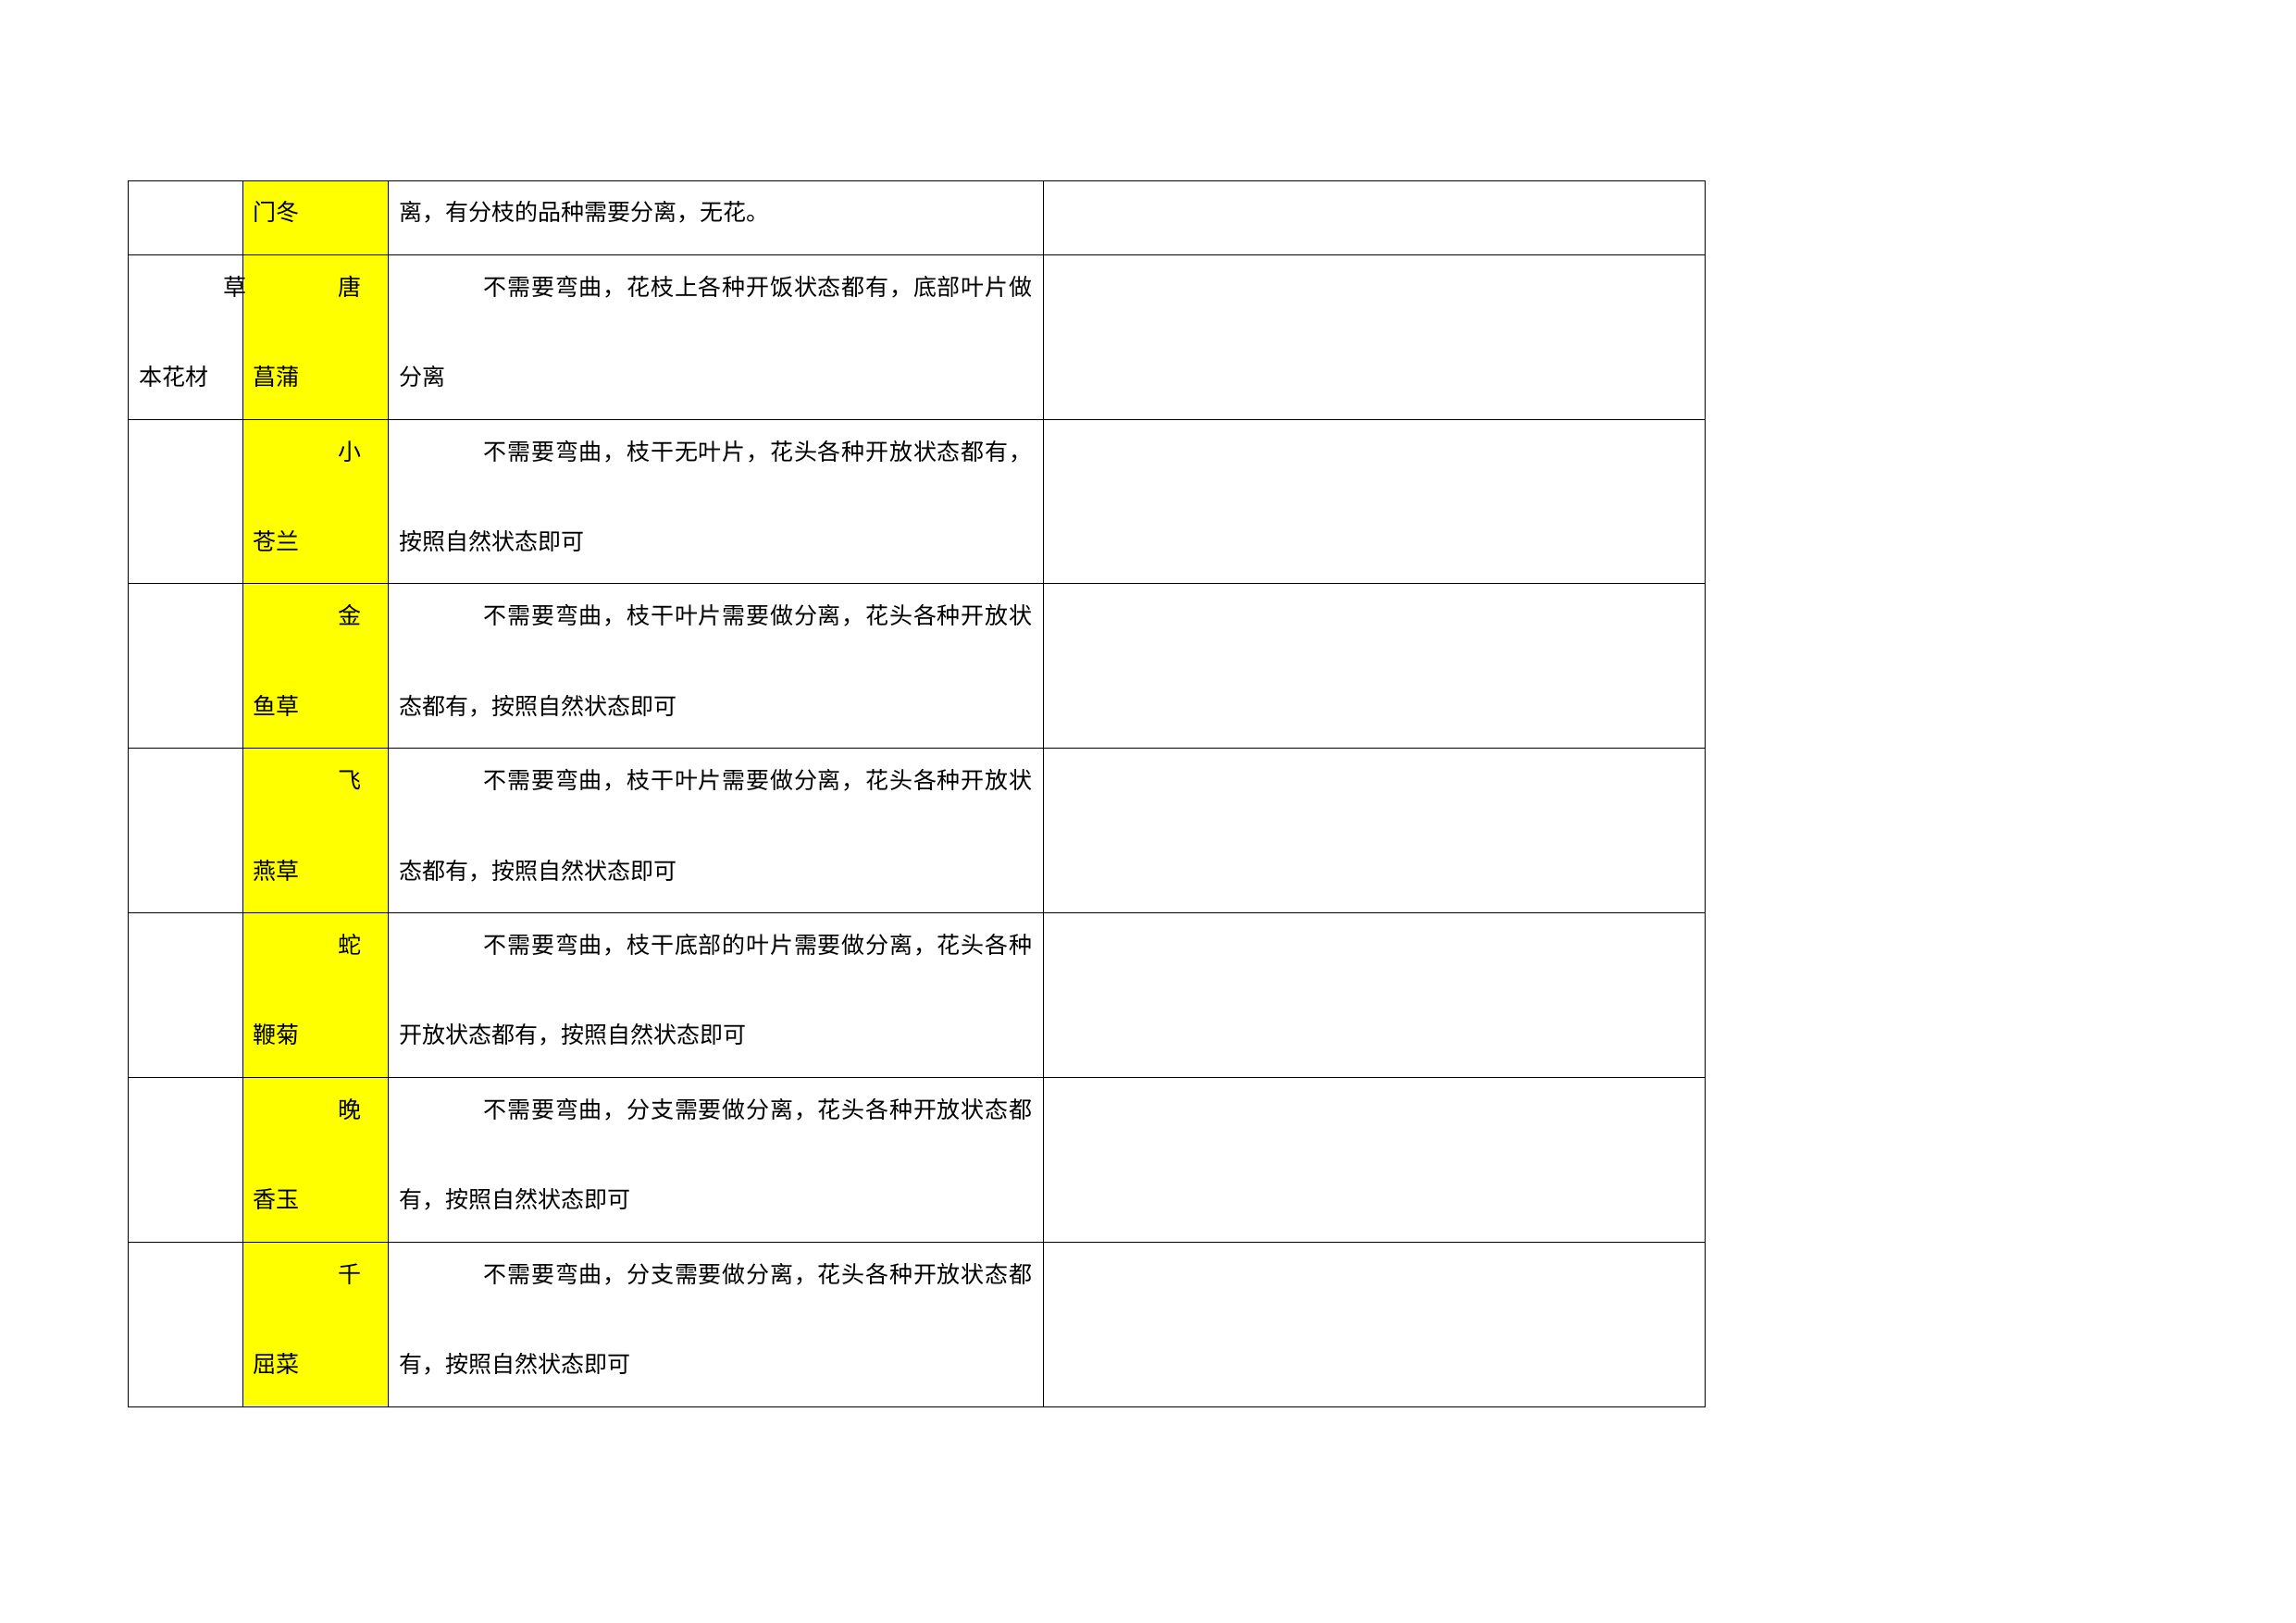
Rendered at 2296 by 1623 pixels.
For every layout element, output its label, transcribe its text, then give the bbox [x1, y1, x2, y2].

table_cell [1044, 420, 1705, 583]
table_cell 不需要弯曲，花枝上各种开饭状态都有，底部叶片做分离 [389, 255, 1043, 419]
table_cell 唐菖蒲 [243, 255, 388, 419]
table_cell [129, 749, 242, 912]
table_cell 不需要弯曲，分支需要做分离，花头各种开放状态都有，按照自然状态即可 [389, 1078, 1043, 1242]
table_cell 不需要弯曲，枝干叶片需要做分离，花头各种开放状态都有，按照自然状态即可 [389, 584, 1043, 748]
table_cell 飞燕草 [243, 749, 388, 912]
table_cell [389, 181, 1043, 254]
table_cell 天门冬 [243, 181, 388, 254]
table_cell 蛇鞭菊 [243, 913, 388, 1077]
table_cell [129, 1243, 242, 1406]
table_cell 金鱼草 [243, 584, 388, 748]
table_cell 小苍兰 [243, 420, 388, 583]
table_cell 草本花材 [129, 255, 242, 419]
table_cell 不需要弯曲，分支需要做分离，花头各种开放状态都有，按照自然状态即可 [389, 1243, 1043, 1406]
table_cell 千屈菜 [243, 1243, 388, 1406]
table_cell [129, 1078, 242, 1242]
table_cell [1044, 255, 1705, 419]
table_cell [1044, 913, 1705, 1077]
table_cell [129, 584, 242, 748]
table_cell [129, 420, 242, 583]
table_cell [1044, 749, 1705, 912]
table_cell 不需要弯曲，枝干叶片需要做分离，花头各种开放状态都有，按照自然状态即可 [389, 749, 1043, 912]
table_cell [129, 913, 242, 1077]
table_cell [1044, 584, 1705, 748]
table_cell [1044, 181, 1705, 254]
table_cell [129, 181, 242, 254]
table_cell 不需要弯曲，枝干无叶片，花头各种开放状态都有，按照自然状态即可 [389, 420, 1043, 583]
table_cell 不需要弯曲，枝干底部的叶片需要做分离，花头各种开放状态都有，按照自然状态即可 [389, 913, 1043, 1077]
table_cell 晚香玉 [243, 1078, 388, 1242]
table_cell [1044, 1078, 1705, 1242]
table_cell [1044, 1243, 1705, 1406]
